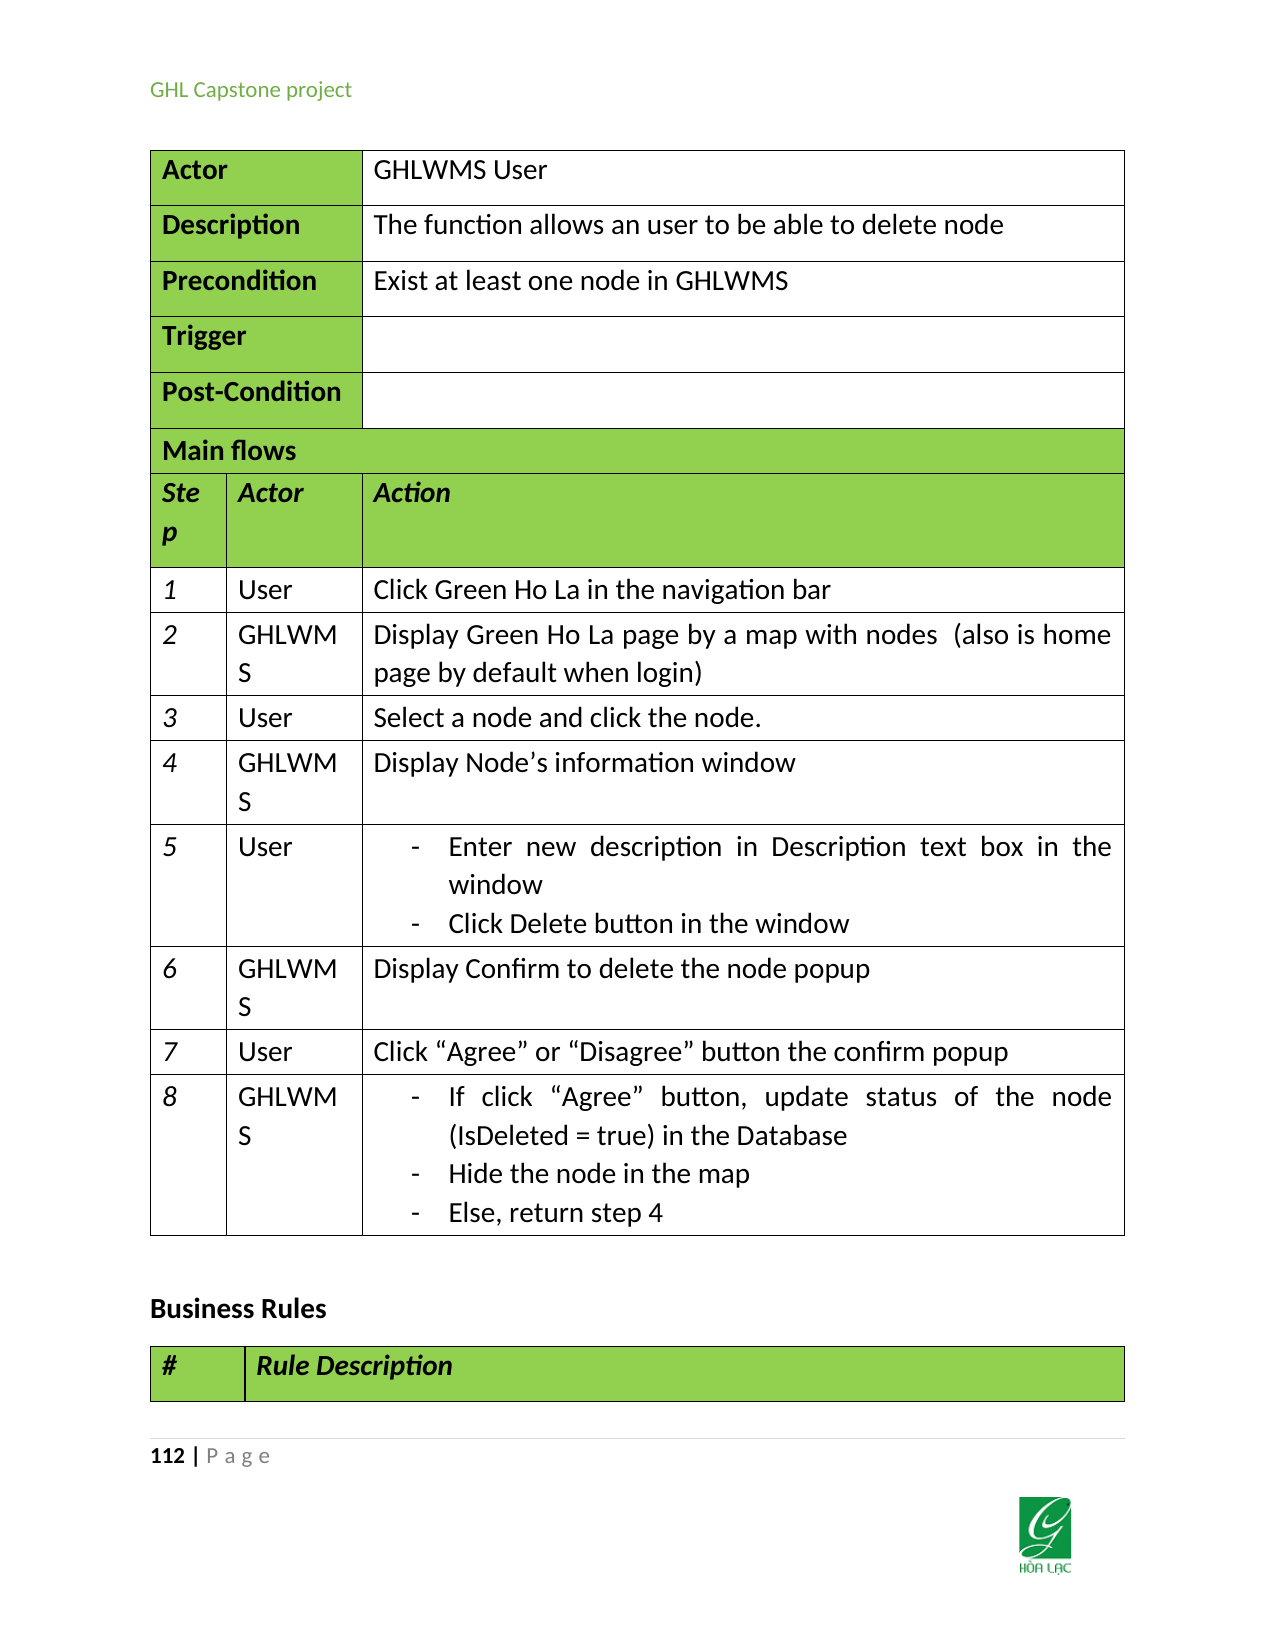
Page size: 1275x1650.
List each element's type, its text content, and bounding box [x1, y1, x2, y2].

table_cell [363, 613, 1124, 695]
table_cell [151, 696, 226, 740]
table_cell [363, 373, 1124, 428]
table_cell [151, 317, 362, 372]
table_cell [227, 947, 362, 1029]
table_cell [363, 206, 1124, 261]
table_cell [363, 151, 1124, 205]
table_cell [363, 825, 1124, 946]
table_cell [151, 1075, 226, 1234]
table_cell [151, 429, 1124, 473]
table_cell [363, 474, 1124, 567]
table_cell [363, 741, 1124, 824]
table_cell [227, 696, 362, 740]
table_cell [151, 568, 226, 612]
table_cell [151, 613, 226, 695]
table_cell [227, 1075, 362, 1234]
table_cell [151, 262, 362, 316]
text Business Rules [150, 1291, 1125, 1326]
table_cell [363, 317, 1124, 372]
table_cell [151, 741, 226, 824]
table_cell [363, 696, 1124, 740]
picture [1019, 1497, 1072, 1575]
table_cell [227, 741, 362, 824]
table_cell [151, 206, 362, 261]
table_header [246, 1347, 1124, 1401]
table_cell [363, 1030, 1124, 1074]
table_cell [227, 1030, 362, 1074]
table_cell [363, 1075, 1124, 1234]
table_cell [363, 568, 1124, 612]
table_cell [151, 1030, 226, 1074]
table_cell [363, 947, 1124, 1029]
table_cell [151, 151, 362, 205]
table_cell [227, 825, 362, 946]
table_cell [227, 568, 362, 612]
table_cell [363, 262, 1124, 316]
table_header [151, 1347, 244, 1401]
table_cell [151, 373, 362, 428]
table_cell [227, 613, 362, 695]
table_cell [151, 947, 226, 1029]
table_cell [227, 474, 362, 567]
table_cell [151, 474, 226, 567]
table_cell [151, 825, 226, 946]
